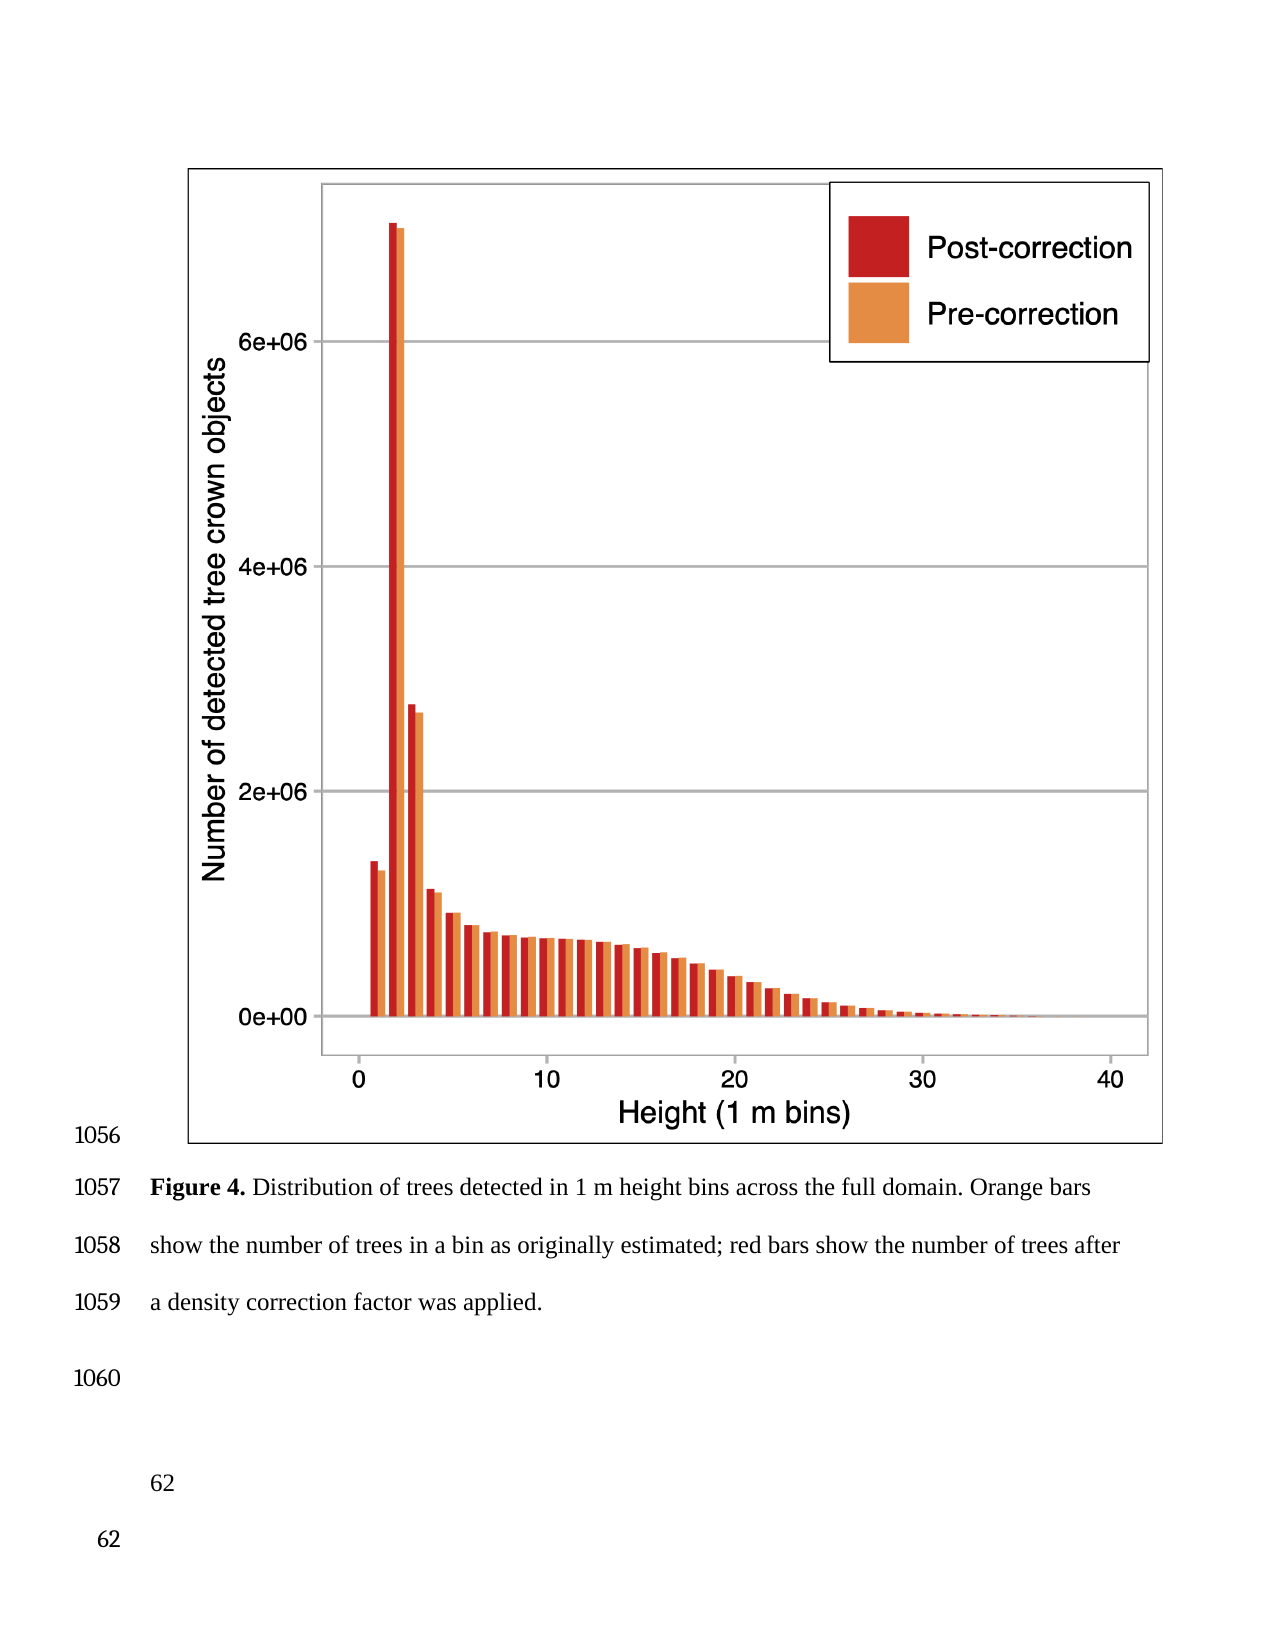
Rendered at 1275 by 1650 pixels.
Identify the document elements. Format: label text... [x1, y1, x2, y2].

picture [187, 168, 1163, 1144]
